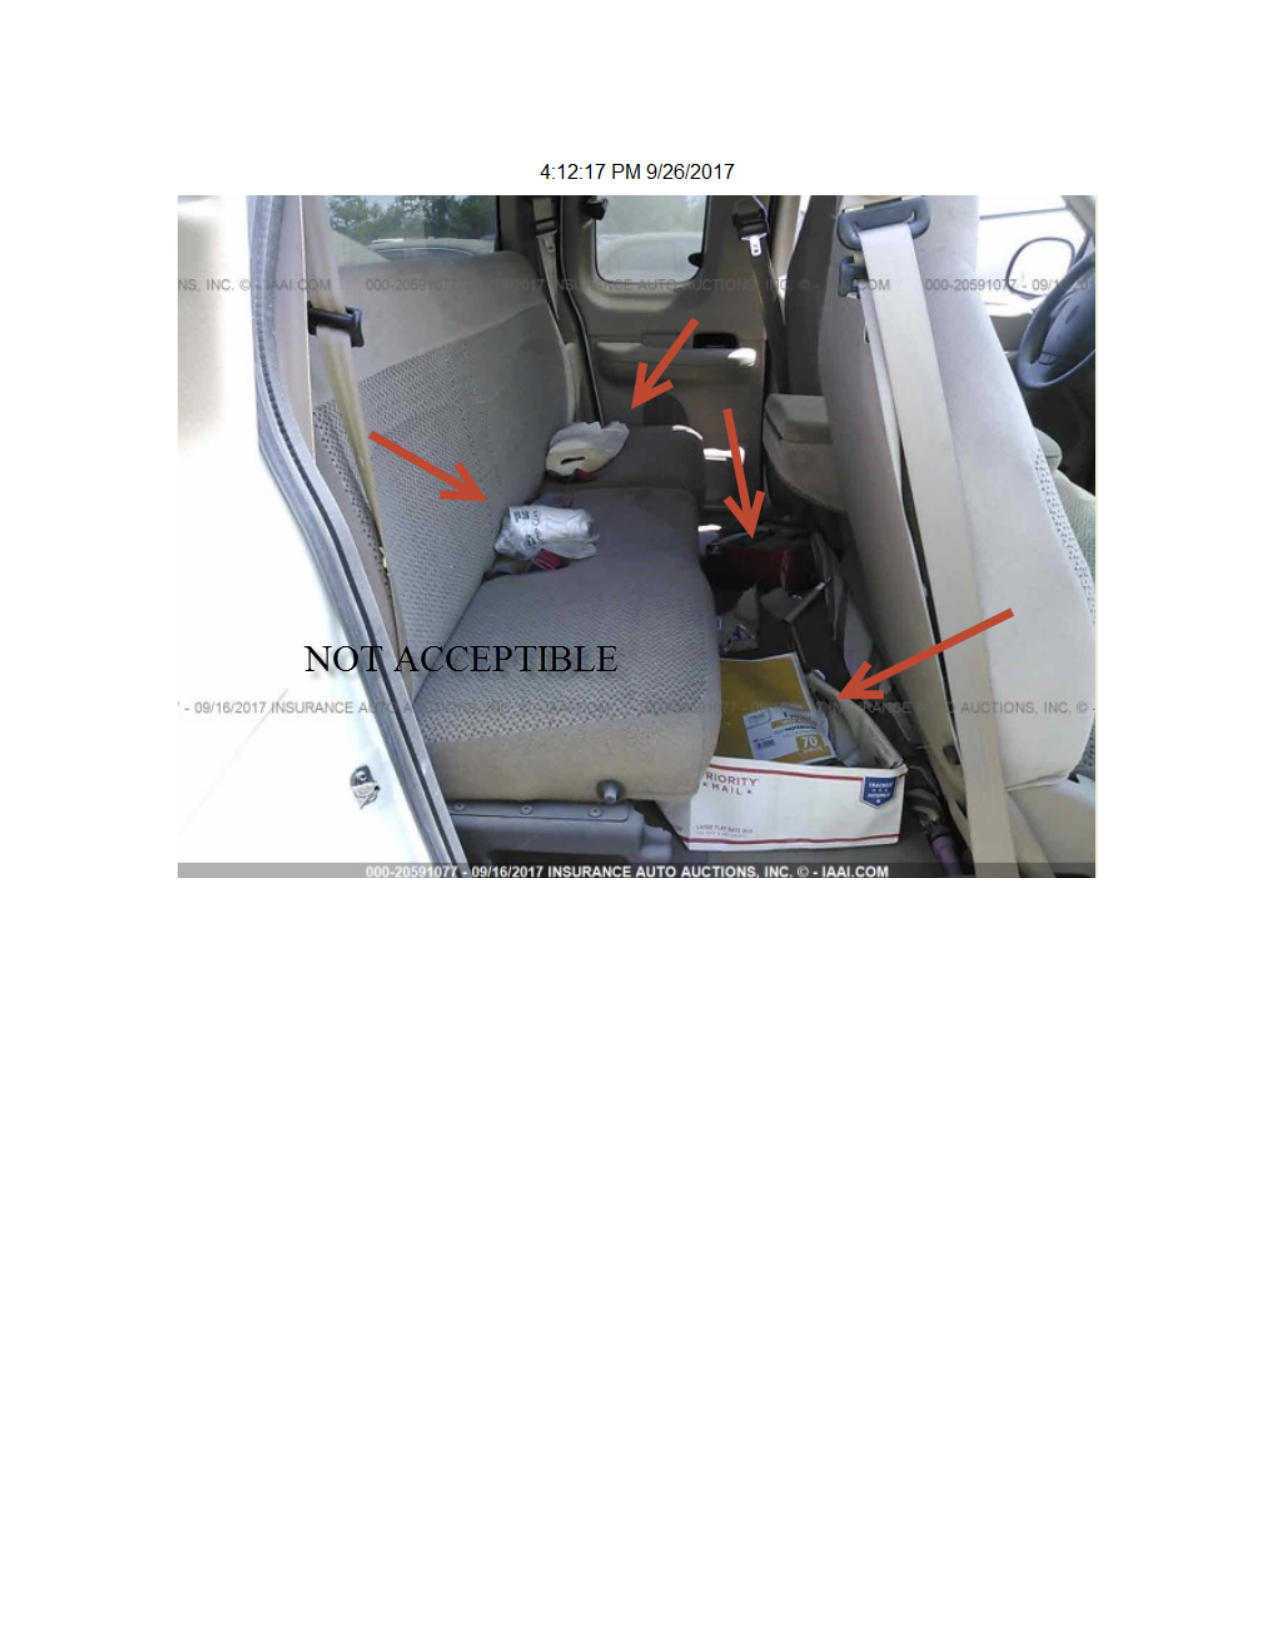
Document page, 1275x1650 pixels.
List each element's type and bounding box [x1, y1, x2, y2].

picture [177, 150, 1098, 878]
